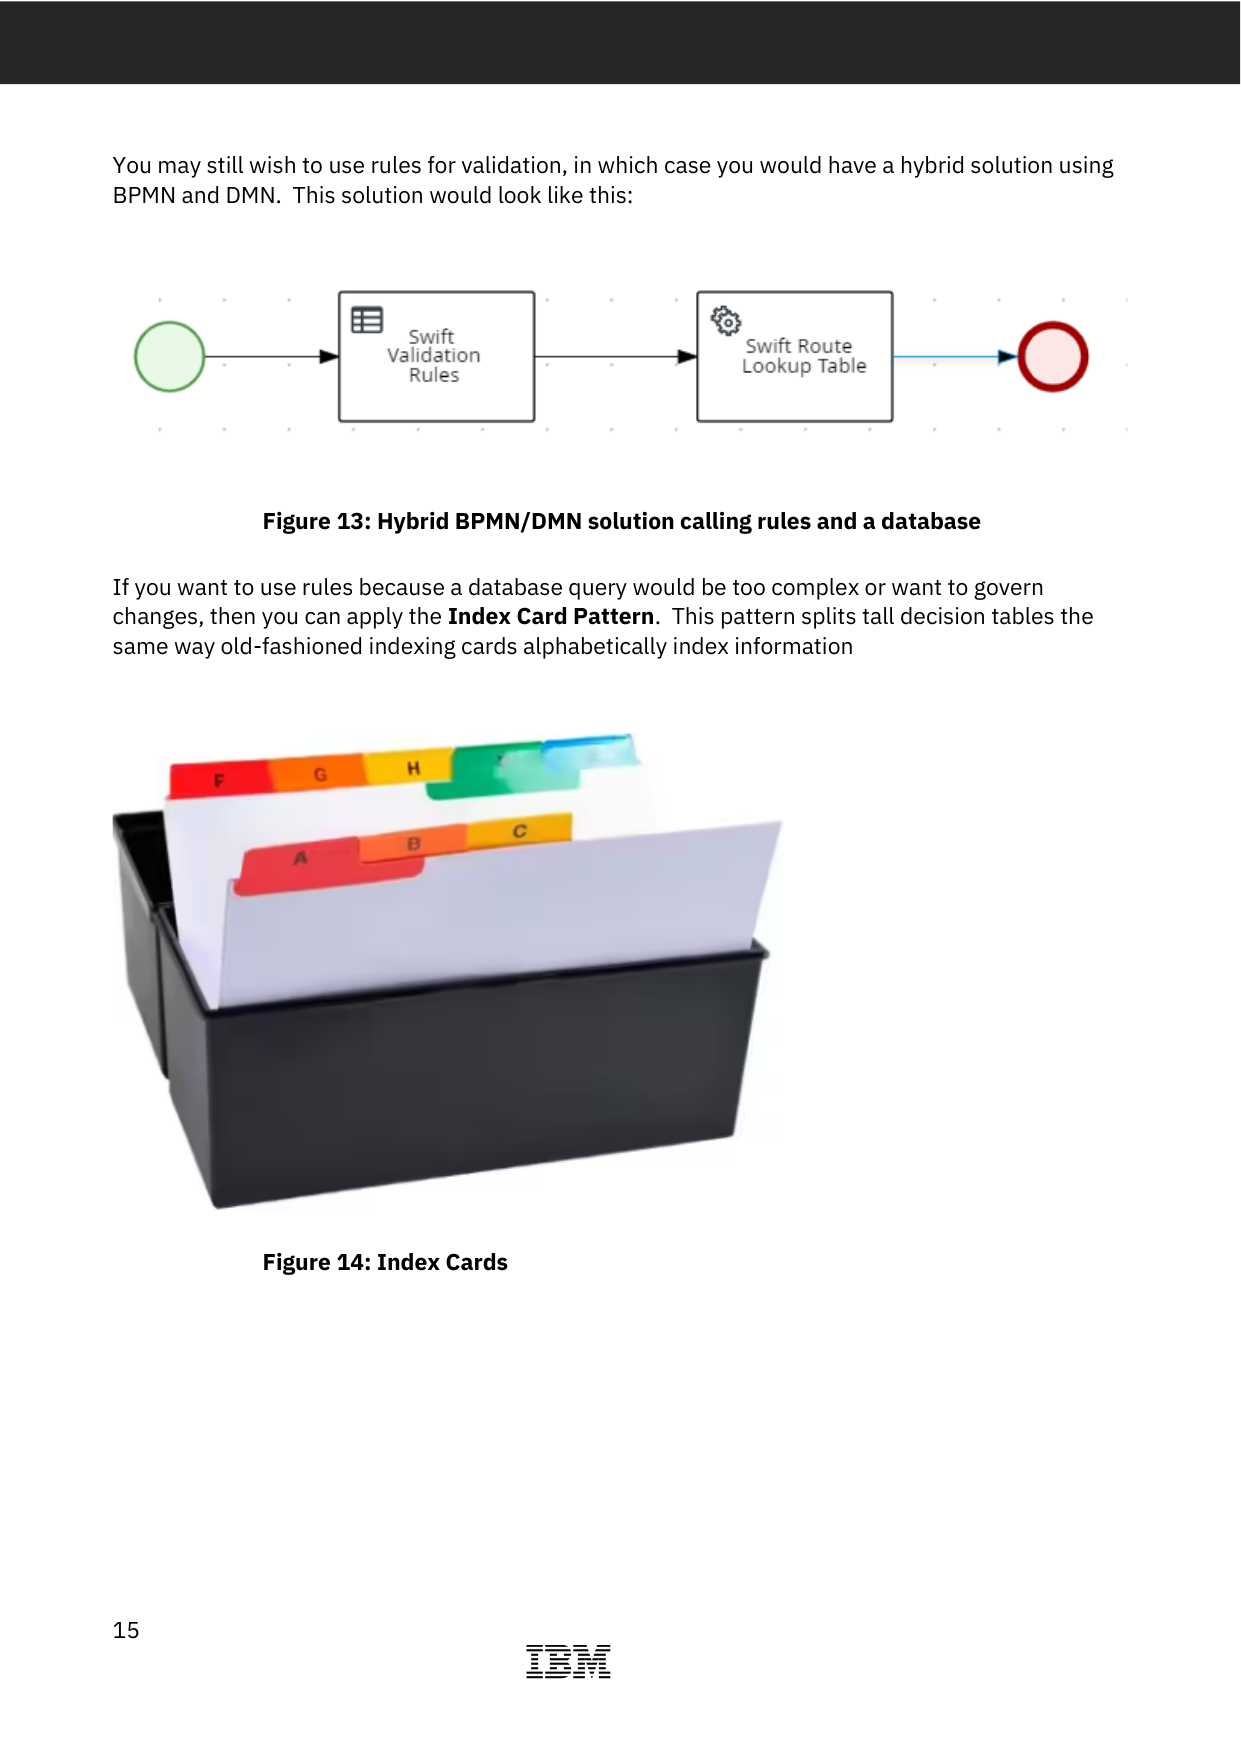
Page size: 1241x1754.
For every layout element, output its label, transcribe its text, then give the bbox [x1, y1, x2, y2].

text You may still wish to use rules for validation, in which case you would have a hybrid solution using BPMN and DMN. This solution would look like this: [112, 150, 1128, 209]
picture [526, 1645, 611, 1679]
picture [112, 239, 1128, 481]
text If you want to use rules because a database query would be too complex or want to govern changes, then you can apply the Index Card Pattern. This pattern splits tall decision tables the same way old-fashioned indexing cards alphabetically index information [112, 571, 1128, 661]
picture [112, 690, 785, 1222]
